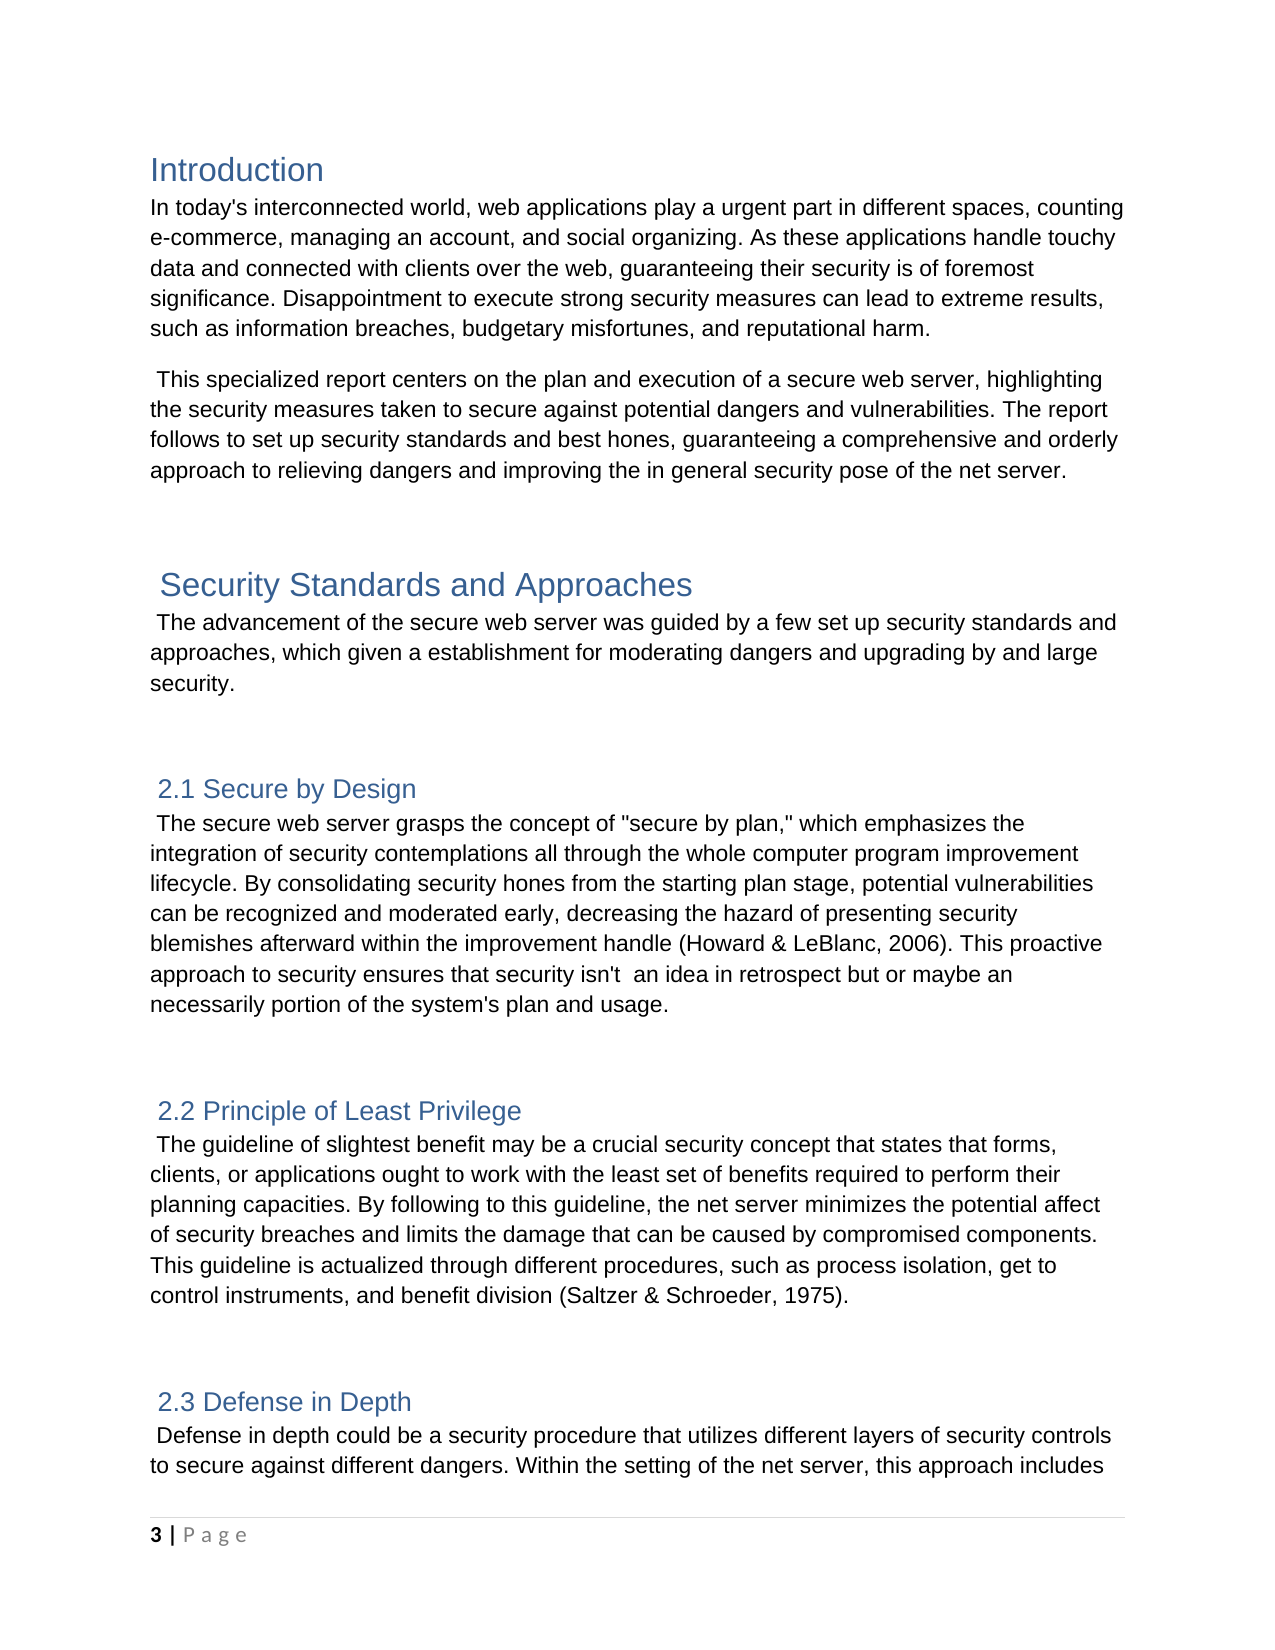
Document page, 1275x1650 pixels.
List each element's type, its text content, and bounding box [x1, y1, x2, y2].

text The guideline of slightest benefit may be a crucial security concept that states that forms, clients, or applications ought to work with the least set of benefits required to perform their planning capacities. By following to this guideline, the net server minimizes the potential affect of security breaches and limits the damage that can be caused by compromised components. This guideline is actualized through different procedures, such as process isolation, get to control instruments, and benefit division (Saltzer & Schroeder, 1975). [150, 1131, 1125, 1308]
subtitle 2.2 Principle of Least Privilege [150, 1095, 1125, 1126]
subtitle 2.1 Secure by Design [150, 773, 1125, 805]
subtitle Introduction [150, 150, 1125, 188]
text In today's interconnected world, web applications play a urgent part in different spaces, counting e-commerce, managing an account, and social organizing. As these applications handle touchy data and connected with clients over the web, guaranteeing their security is of foremost significance. Disappointment to execute strong security measures can lead to extreme results, such as information breaches, budgetary misfortunes, and reputational harm. [150, 194, 1125, 341]
text The secure web server grasps the concept of "secure by plan," which emphasizes the integration of security contemplations all through the whole computer program improvement lifecycle. By consolidating security hones from the starting plan stage, potential vulnerabilities can be recognized and moderated early, decreasing the hazard of presenting security blemishes afterward within the improvement handle (Howard & LeBlanc, 2006). This proactive approach to security ensures that security isn't an idea in retrospect but or maybe an necessarily portion of the system's plan and usage. [150, 809, 1125, 1017]
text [150, 1422, 1125, 1478]
text The advancement of the secure web server was guided by a few set up security standards and approaches, which given a establishment for moderating dangers and upgrading by and large security. [150, 609, 1125, 696]
subtitle Security Standards and Approaches [150, 565, 1125, 603]
text This specialized report centers on the plan and execution of a secure web server, highlighting the security measures taken to secure against potential dangers and vulnerabilities. The report follows to set up security standards and best hones, guaranteeing a comprehensive and orderly approach to relieving dangers and improving the in general security pose of the net server. [150, 366, 1125, 483]
subtitle 2.3 Defense in Depth [150, 1386, 1125, 1417]
